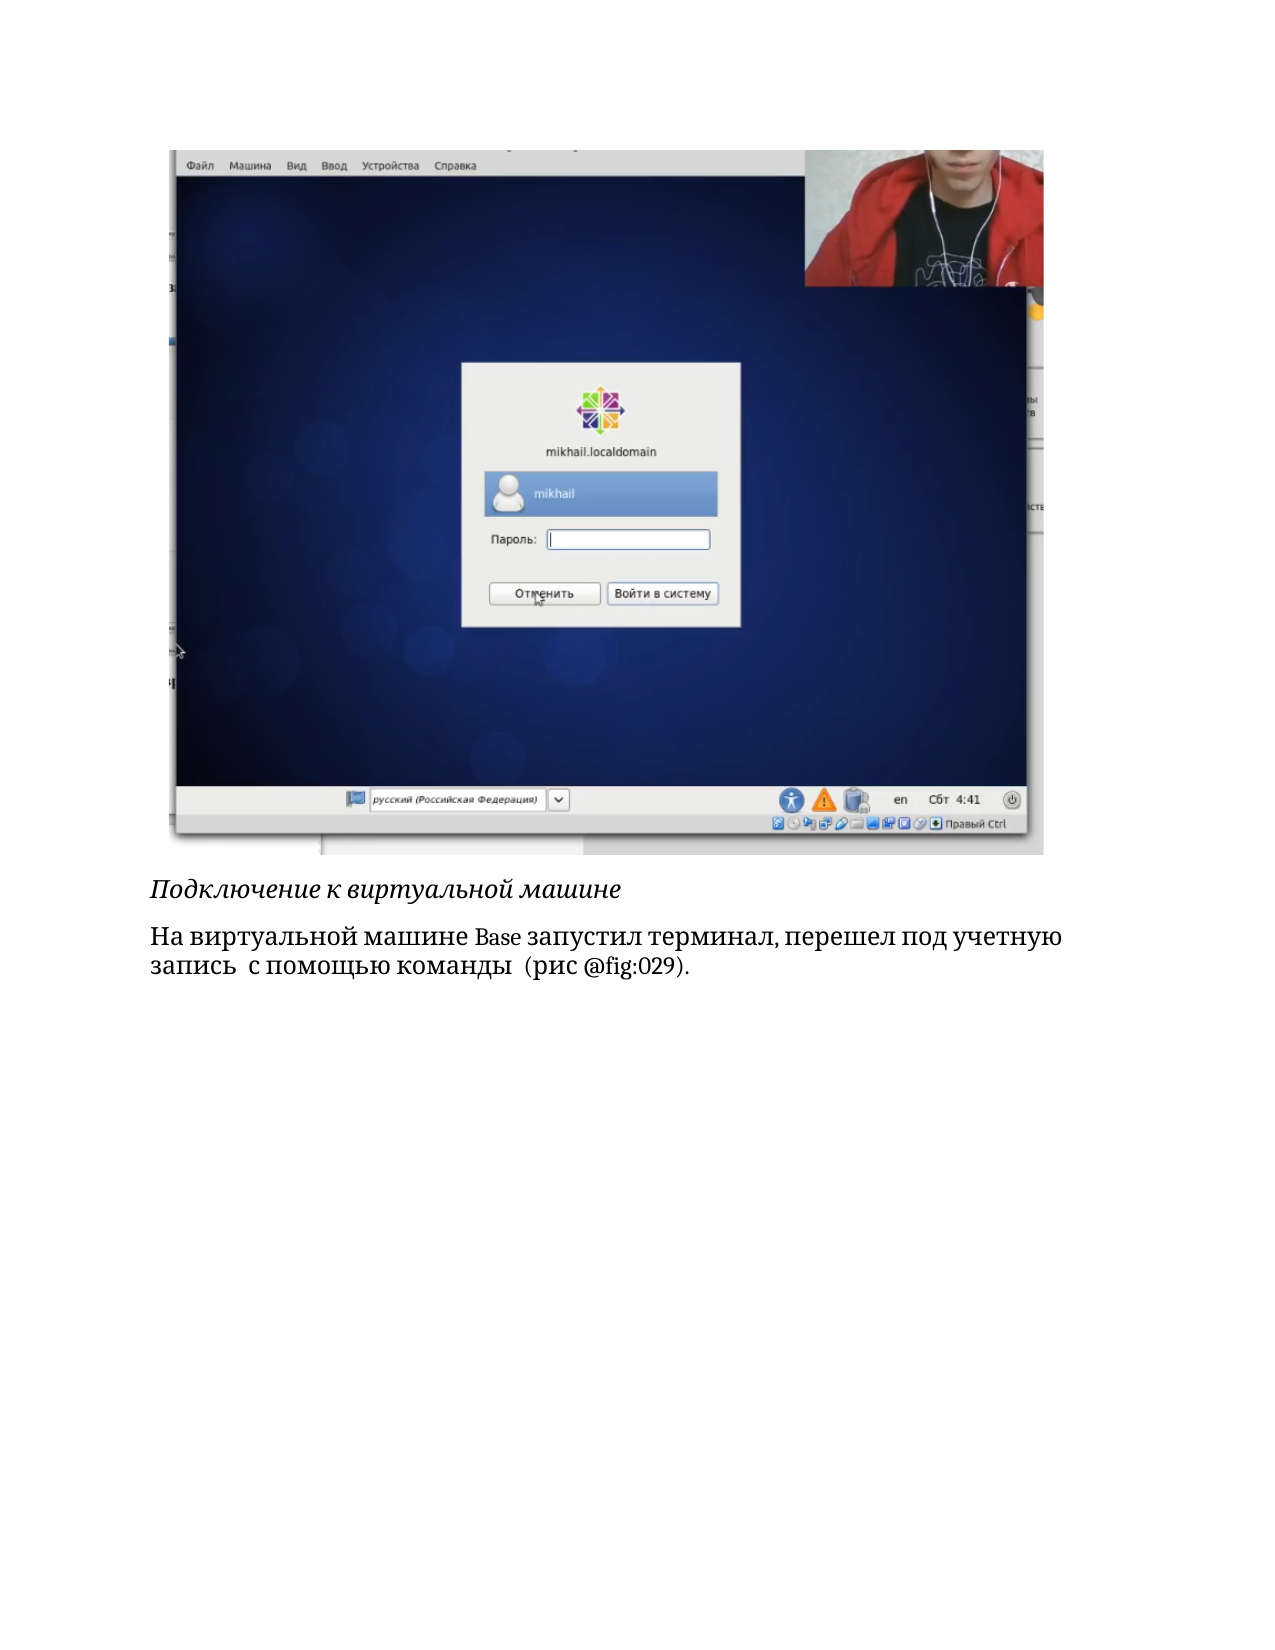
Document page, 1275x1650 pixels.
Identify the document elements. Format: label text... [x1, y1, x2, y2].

text На виртуальной машине Base запустил терминал, перешел под учетную запись с помощью команды (рис @fig:029). [150, 923, 1125, 981]
text Подключение к виртуальной машине [150, 876, 1125, 904]
picture [168, 150, 1044, 855]
